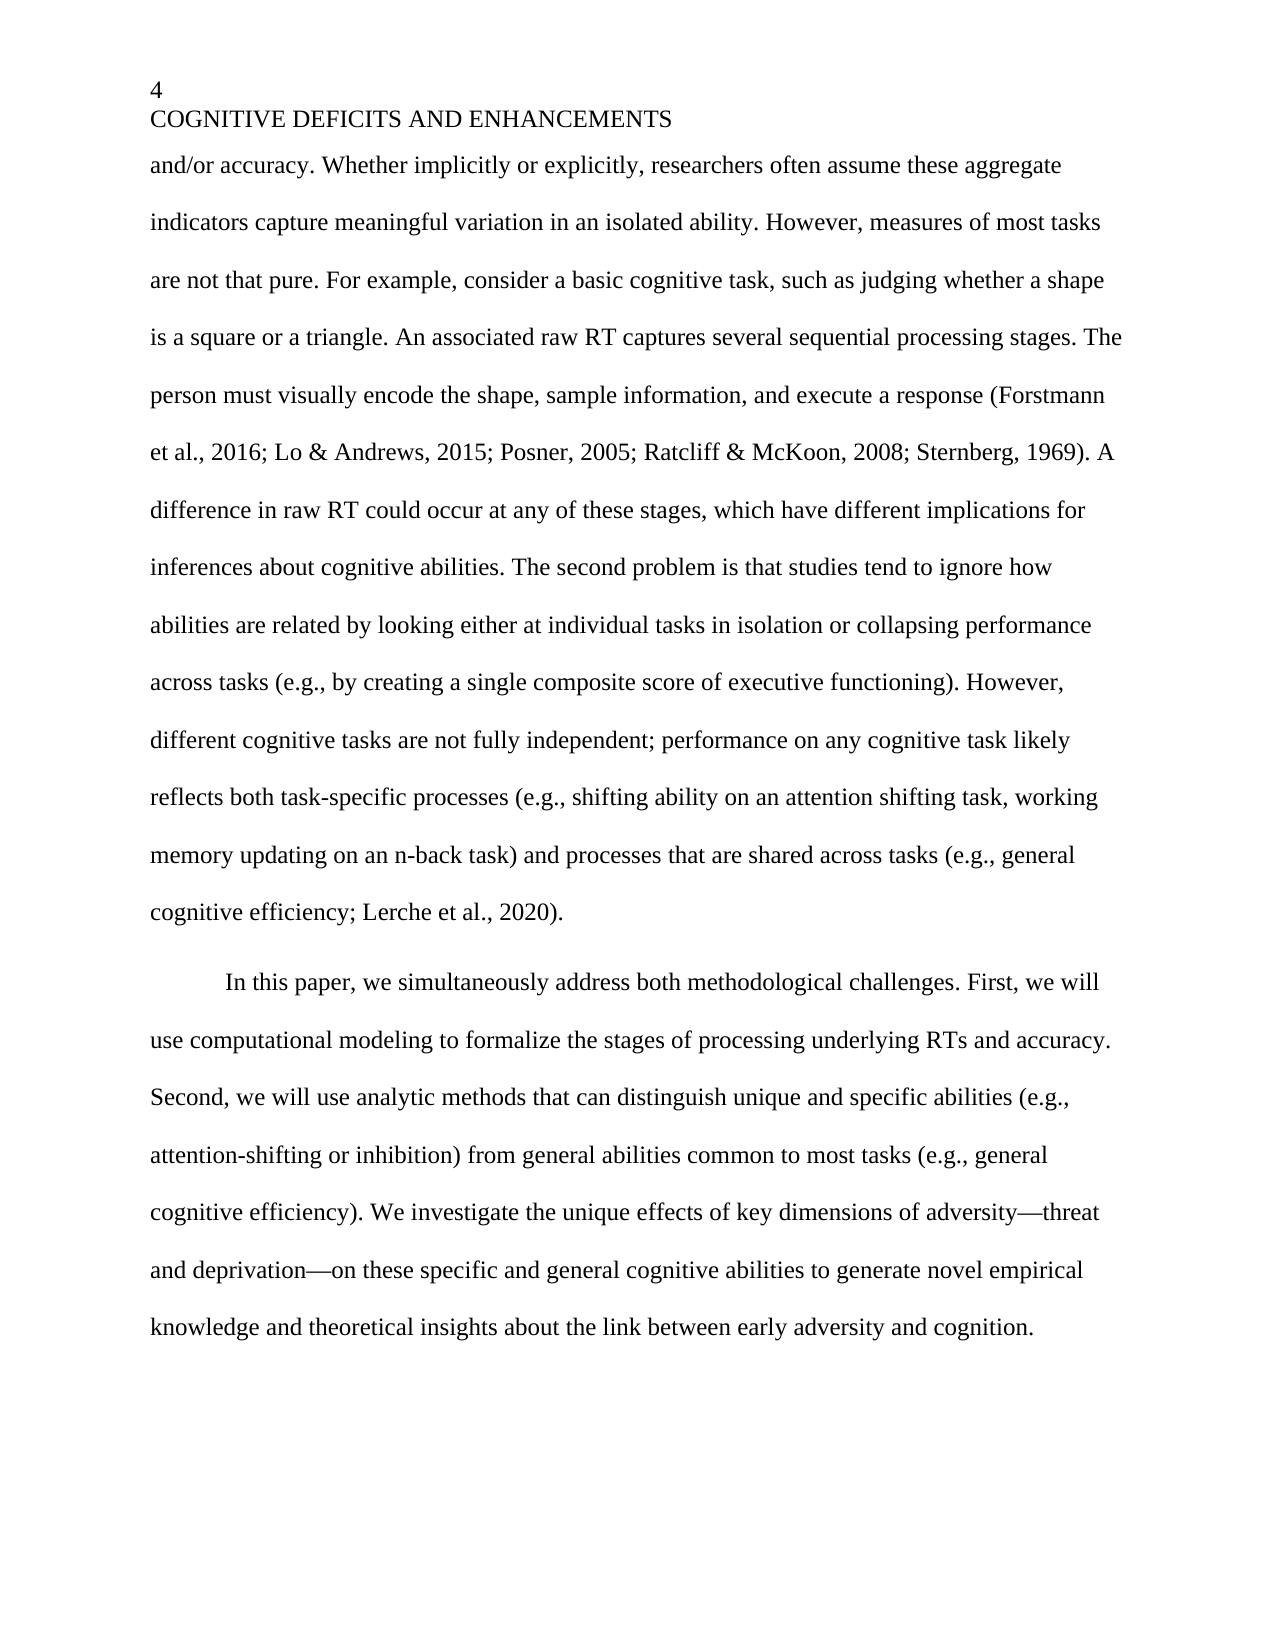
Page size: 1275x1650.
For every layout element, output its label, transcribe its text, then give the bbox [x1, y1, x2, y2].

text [150, 150, 1125, 926]
text In this paper, we simultaneously address both methodological challenges. First, we will use computational modeling to formalize the stages of processing underlying RTs and accuracy. Second, we will use analytic methods that can distinguish unique and specific abilities (e.g., attention-shifting or inhibition) from general abilities common to most tasks (e.g., general cognitive efficiency). We investigate the unique effects of key dimensions of adversity—threat and deprivation—on these specific and general cognitive abilities to generate novel empirical knowledge and theoretical insights about the link between early adversity and cognition. [150, 967, 1125, 1341]
